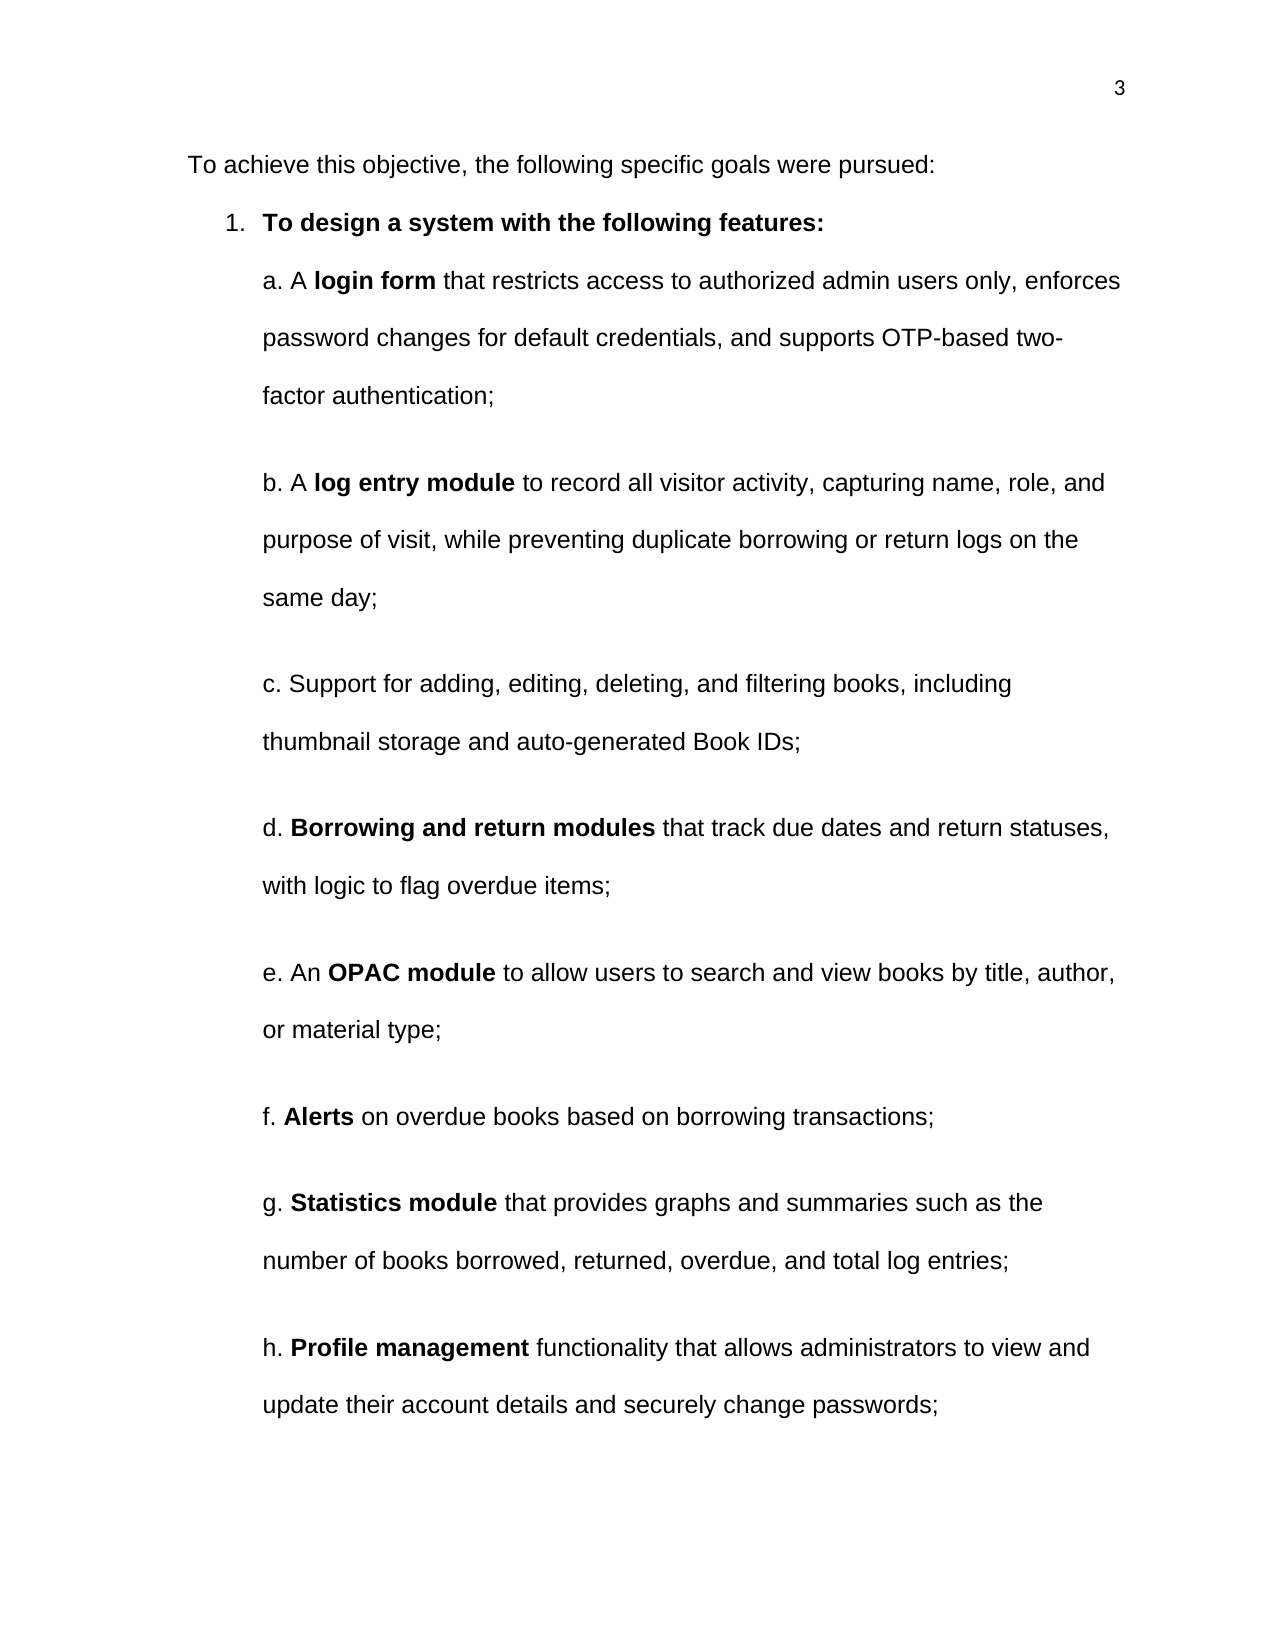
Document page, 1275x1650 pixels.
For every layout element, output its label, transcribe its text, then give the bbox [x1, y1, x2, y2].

text c. Support for adding, editing, deleting, and filtering books, including thumbnail storage and auto-generated Book IDs; [262, 669, 1125, 755]
text d. Borrowing and return modules that track due dates and return statuses, with logic to flag overdue items; [262, 813, 1125, 899]
text h. Profile management functionality that allows administrators to view and update their account details and securely change passwords; [262, 1332, 1125, 1419]
text a. A login form that restricts access to authorized admin users only, enforces password changes for default credentials, and supports OTP-based two-factor authentication; [262, 266, 1125, 409]
text b. A log entry module to record all visitor activity, capturing name, role, and purpose of visit, while preventing duplicate borrowing or return logs on the same day; [262, 467, 1125, 611]
list To design a system with the following features: [225, 208, 1125, 237]
text f. Alerts on overdue books based on borrowing transactions; [262, 1102, 1125, 1130]
text g. Statistics module that provides graphs and summaries such as the number of books borrowed, returned, overdue, and total log entries; [262, 1188, 1125, 1274]
text e. An OPAC module to allow users to search and view books by title, author, or material type; [262, 957, 1125, 1044]
text To achieve this objective, the following specific goals were pursued: [187, 150, 1125, 179]
